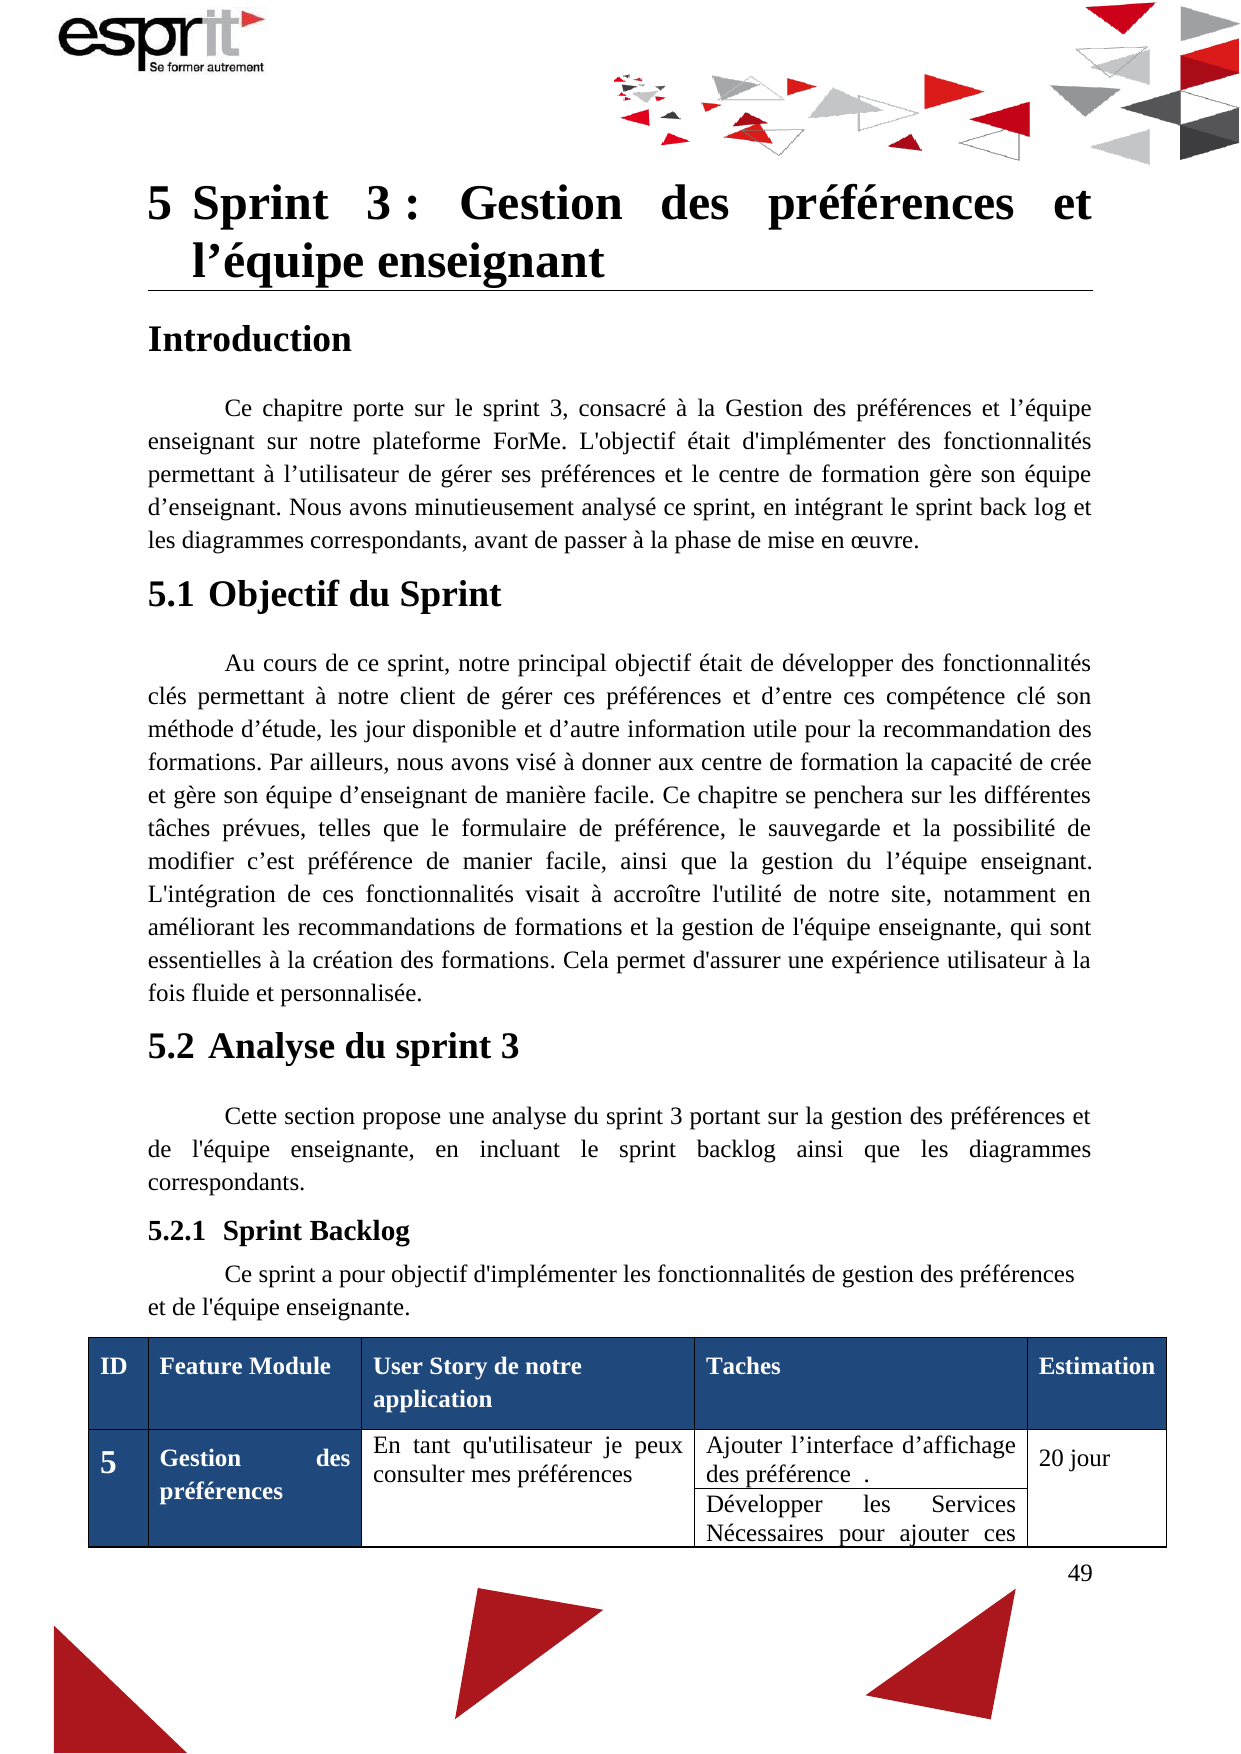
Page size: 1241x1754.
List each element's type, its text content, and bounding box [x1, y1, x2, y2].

table_cell Ajouter l’interface d’affichage des préférence . [695, 1430, 1027, 1488]
subtitle Sprint Backlog [148, 1213, 1093, 1246]
text Cette section propose une analyse du sprint 3 portant sur la gestion des préférences et de l'équipe enseignante, en incluant le sprint backlog ainsi que les diagrammes correspondants. [148, 1101, 1093, 1196]
text Au cours de ce sprint, notre principal objectif était de développer des fonctionnalités clés permettant à notre client de gérer ces préférences et d’entre ces compétence clé son méthode d’étude, les jour disponible et d’autre information utile pour la recommandation des formations. Par ailleurs, nous avons visé à donner aux centre de formation la capacité de crée et gère son équipe d’enseignant de manière facile. Ce chapitre se penchera sur les différentes tâches prévues, telles que le formulaire de préférence, le sauvegarde et la possibilité de modifier c’est préférence de manier facile, ainsi que la gestion du l’équipe enseignant. L'intégration de ces fonctionnalités visait à accroître l'utilité de notre site, notamment en améliorant les recommandations de formations et la gestion de l'équipe enseignante, qui sont essentielles à la création des formations. Cela permet d'assurer une expérience utilisateur à la fois fluide et personnalisée. [148, 648, 1093, 1007]
text Ce chapitre porte sur le sprint 3, consacré à la Gestion des préférences et l’équipe enseignant sur notre plateforme ForMe. L'objectif était d'implémenter des fonctionnalités permettant à l’utilisateur de gérer ses préférences et le centre de formation gère son équipe d’enseignant. Nous avons minutieusement analysé ce sprint, en intégrant le sprint back log et les diagrammes correspondants, avant de passer à la phase de mise en œuvre. [148, 393, 1093, 554]
table_cell 20 jour [1028, 1430, 1166, 1546]
picture [54, 7, 269, 75]
table_header Taches [695, 1338, 1027, 1429]
table_cell Gestion des préférences [149, 1430, 361, 1546]
text Ce sprint a pour objectif d'implémenter les fonctionnalités de gestion des préférences et de l'équipe enseignante. [148, 1259, 1093, 1320]
subtitle Introduction [148, 316, 1093, 359]
subtitle Objectif du Sprint [148, 571, 1093, 614]
table_header User Story de notre application [362, 1338, 694, 1429]
table_header ID [89, 1338, 148, 1429]
table_cell En tant qu'utilisateur je peux consulter mes préférences [362, 1430, 694, 1546]
picture [613, 0, 1241, 167]
table_header Estimation [1028, 1338, 1166, 1429]
table_cell 5 [89, 1430, 148, 1546]
subtitle Sprint 3 : Gestion des préférences et l’équipe enseignant [148, 173, 1093, 290]
table_header Feature Module [149, 1338, 361, 1429]
subtitle Analyse du sprint 3 [148, 1024, 1093, 1067]
table_cell Développer les Services Nécessaires pour ajouter ces préférence . [695, 1489, 1027, 1546]
